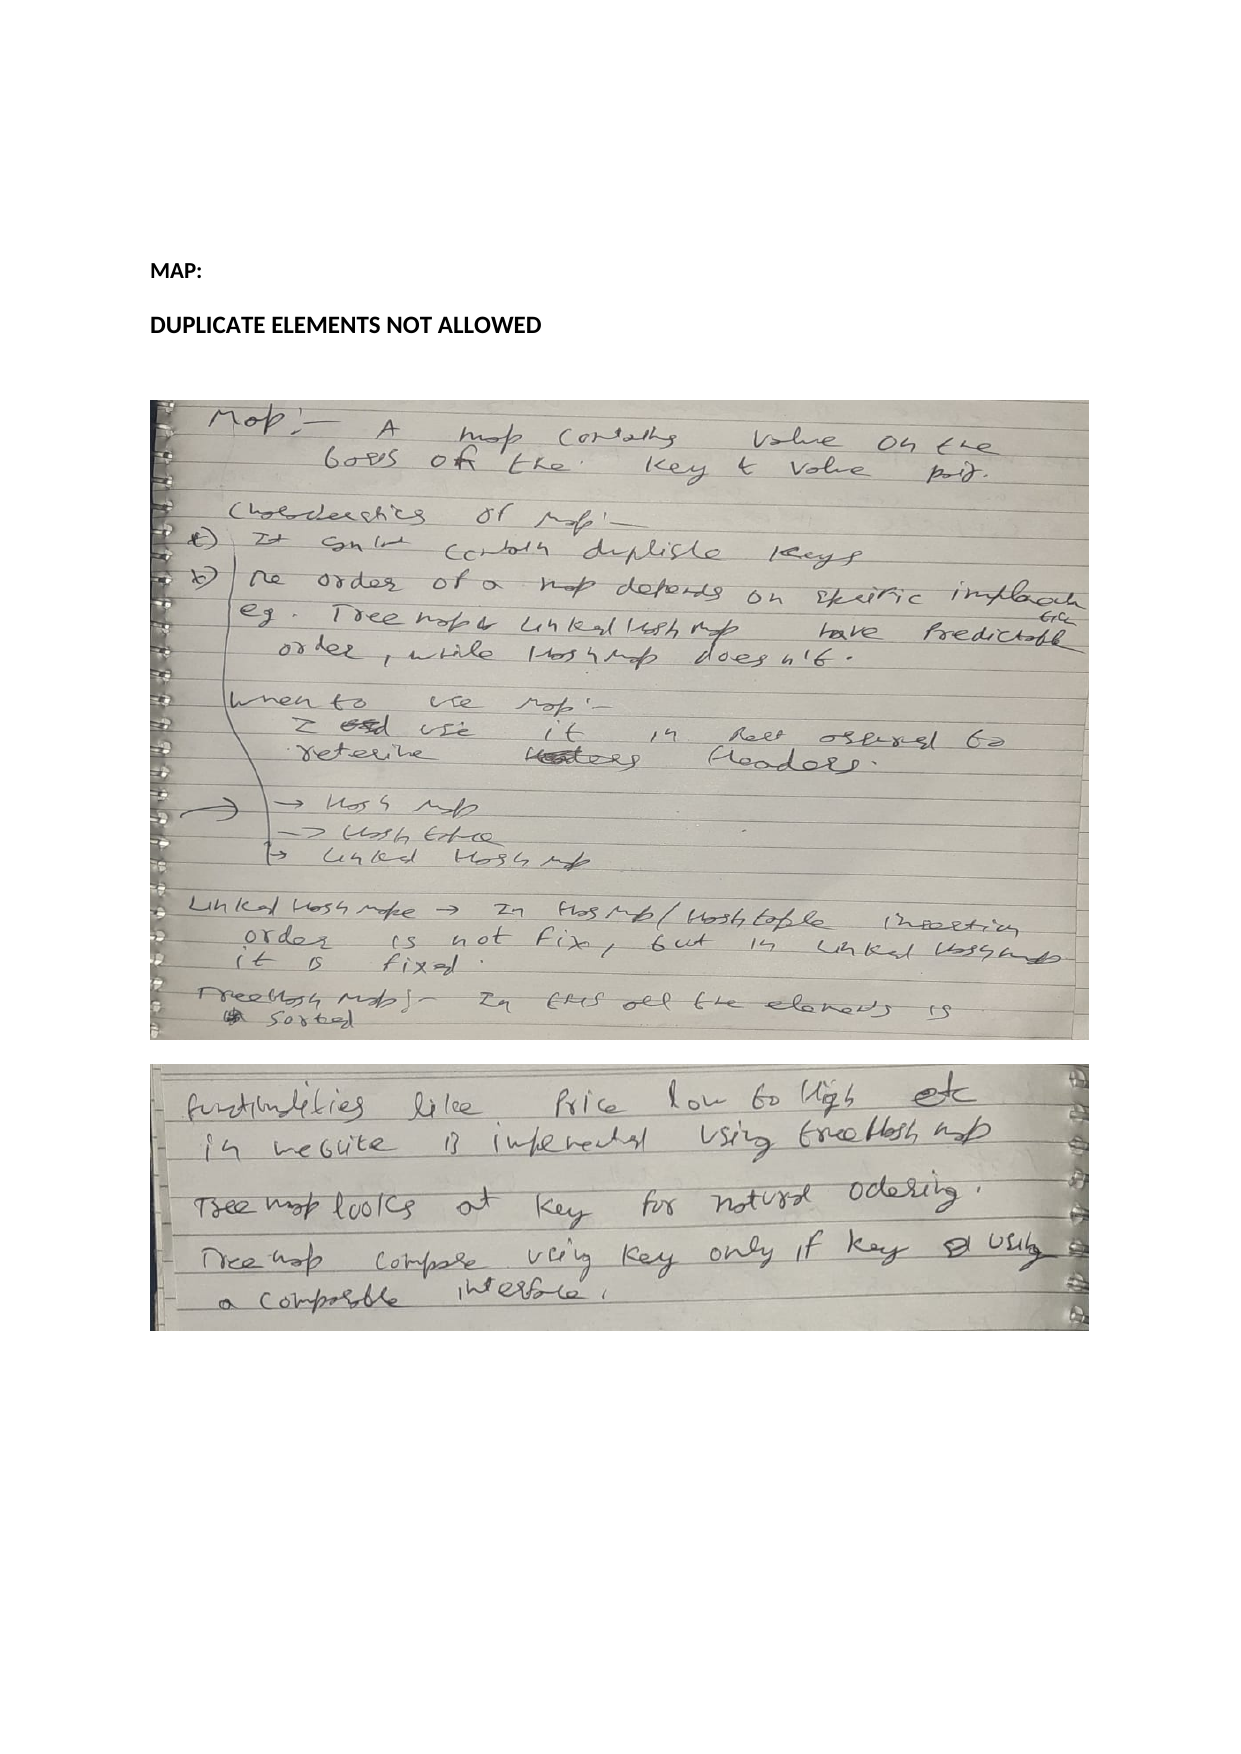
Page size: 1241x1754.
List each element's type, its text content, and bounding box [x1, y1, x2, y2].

picture [150, 1064, 1089, 1331]
text MAP: [150, 256, 1090, 284]
text DUPLICATE ELEMENTS NOT ALLOWED [150, 309, 1090, 339]
picture [150, 400, 1089, 1040]
